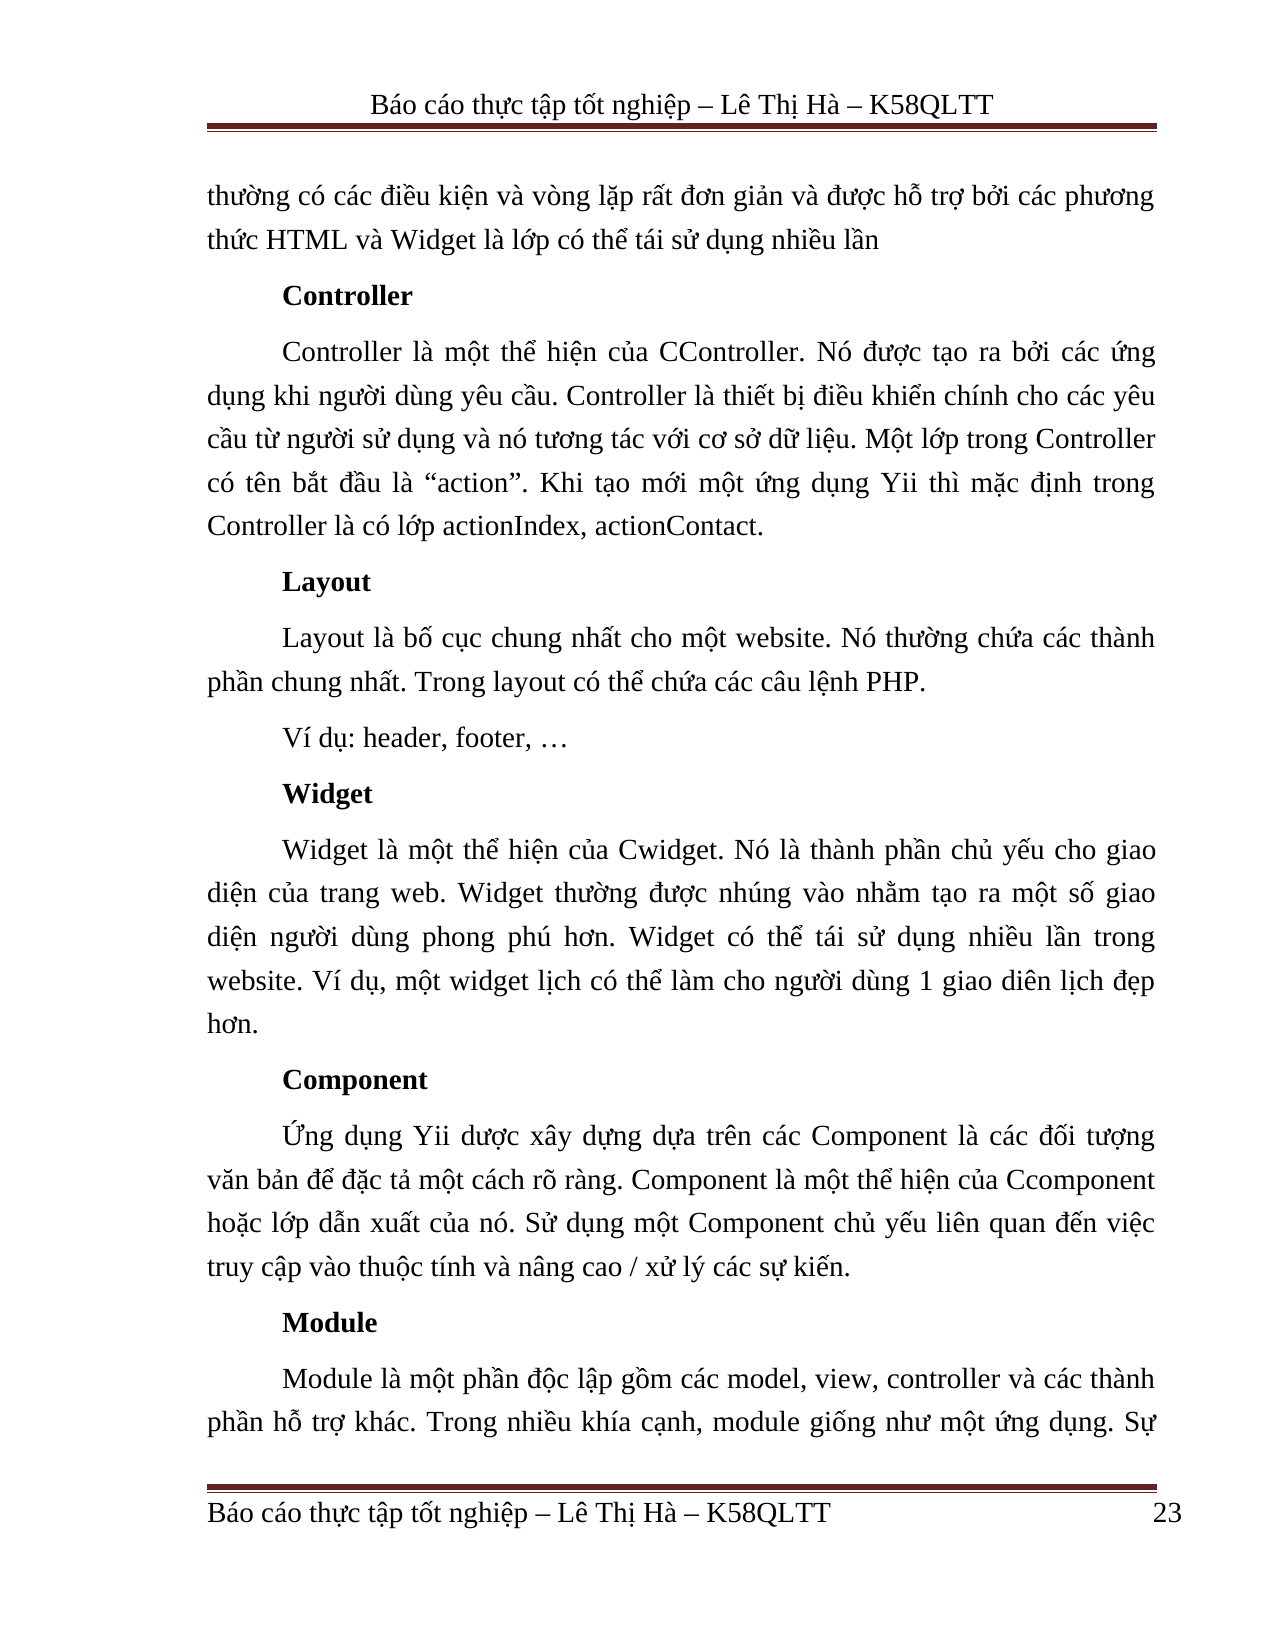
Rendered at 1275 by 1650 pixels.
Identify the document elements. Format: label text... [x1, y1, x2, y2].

text Widget [207, 776, 1157, 809]
text Controller là một thể hiện của CController. Nó được tạo ra bởi các ứng dụng khi người dùng yêu cầu. Controller là thiết bị điều khiển chính cho các yêu cầu từ người sử dụng và nó tương tác với cơ sở dữ liệu. Một lớp trong Controller có tên bắt đầu là “action”. Khi tạo mới một ứng dụng Yii thì mặc định trong Controller là có lớp actionIndex, actionContact. [207, 334, 1157, 542]
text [207, 1361, 1157, 1438]
text Component [207, 1062, 1157, 1096]
list Controller [282, 278, 1157, 312]
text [207, 178, 1157, 256]
text Ví dụ: header, footer, … [207, 720, 1157, 753]
text Layout là bố cục chung nhất cho một website. Nó thường chứa các thành phần chung nhất. Trong layout có thể chứa các câu lệnh PHP. [207, 620, 1157, 697]
list Layout [282, 564, 1157, 598]
text Widget là một thể hiện của Cwidget. Nó là thành phần chủ yếu cho giao diện của trang web. Widget thường được nhúng vào nhằm tạo ra một số giao diện người dùng phong phú hơn. Widget có thể tái sử dụng nhiều lần trong website. Ví dụ, một widget lịch có thể làm cho người dùng 1 giao diên lịch đẹp hơn. [207, 832, 1157, 1040]
text Module [207, 1305, 1157, 1338]
text Ứng dụng Yii dược xây dựng dựa trên các Component là các đối tượng văn bản để đặc tả một cách rõ ràng. Component là một thể hiện của Ccomponent hoặc lớp dẫn xuất của nó. Sử dụng một Component chủ yếu liên quan đến việc truy cập vào thuộc tính và nâng cao / xử lý các sự kiến. [207, 1118, 1157, 1282]
